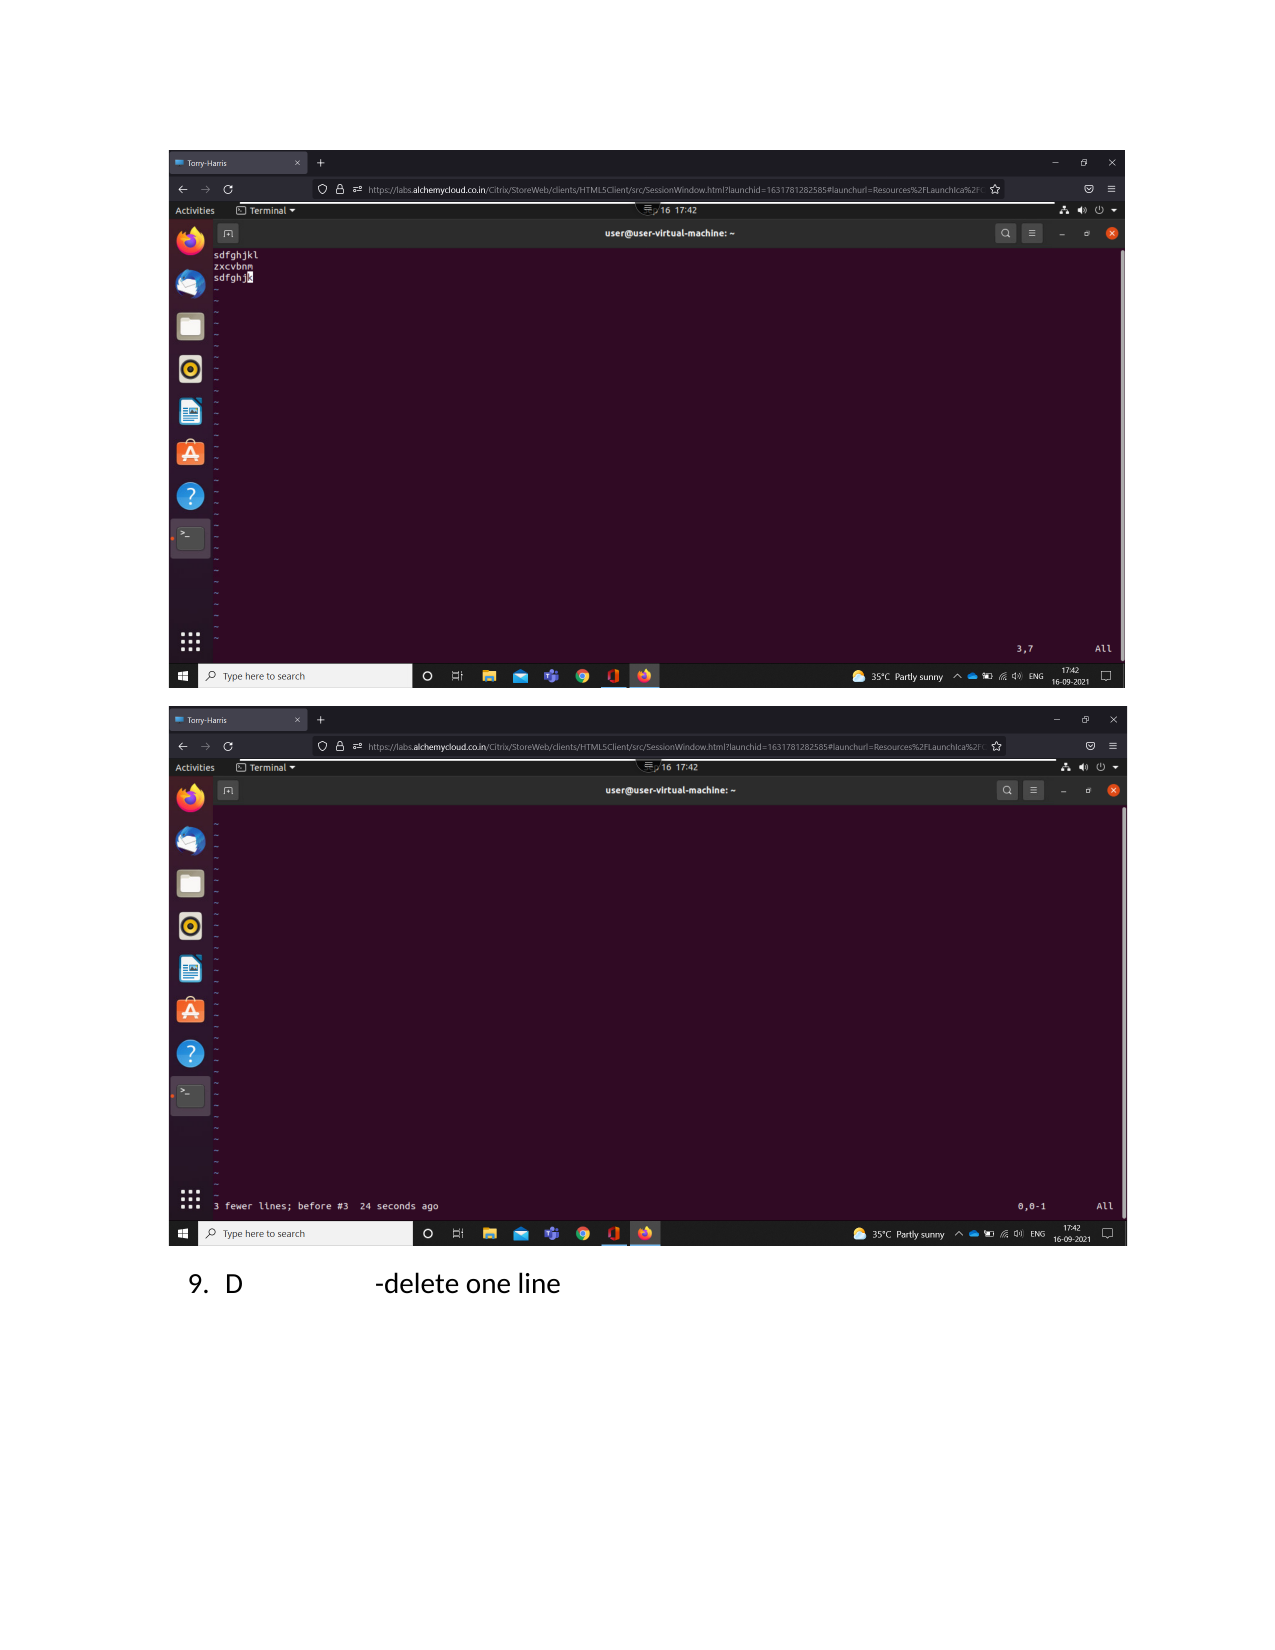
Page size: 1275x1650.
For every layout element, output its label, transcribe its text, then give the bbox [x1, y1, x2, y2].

list D -delete one line [187, 1265, 1125, 1300]
